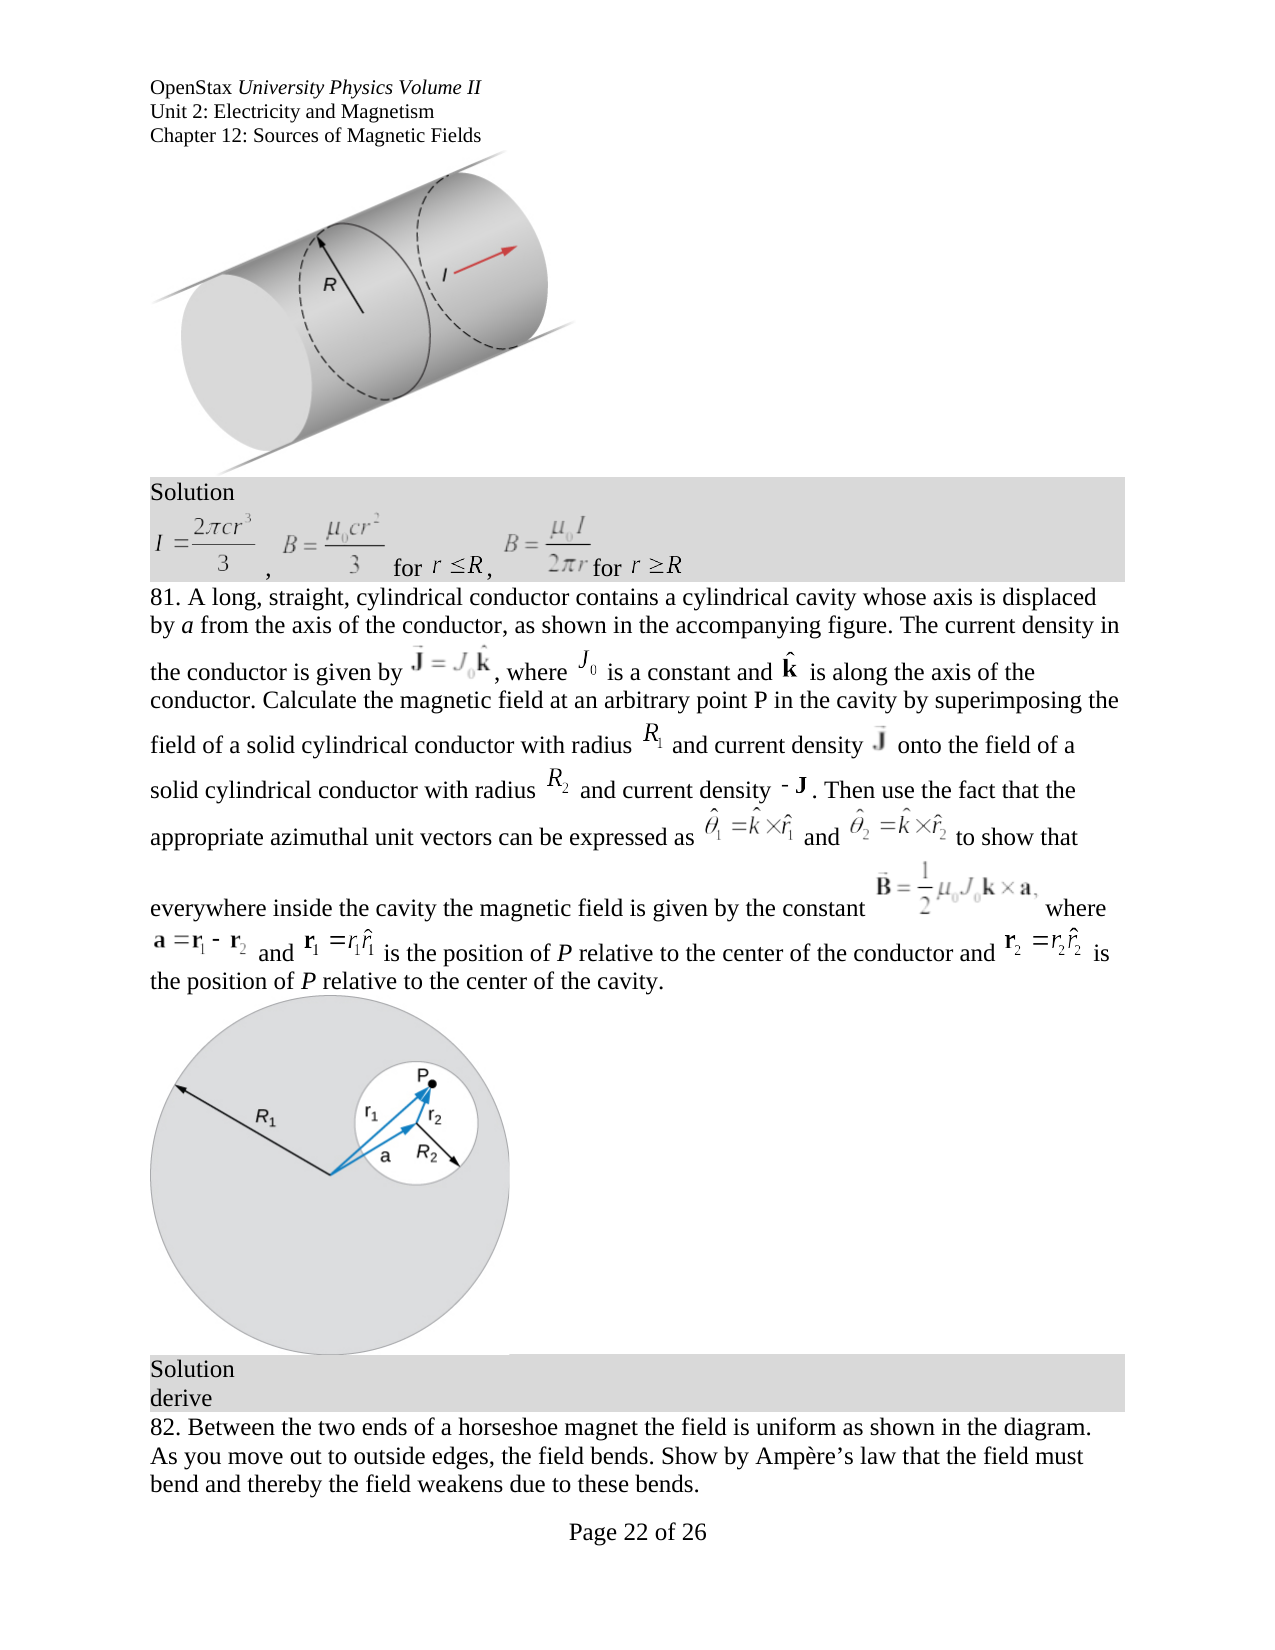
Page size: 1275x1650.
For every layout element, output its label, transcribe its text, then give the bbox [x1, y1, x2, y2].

list Between the two ends of a horseshoe magnet the field is uniform as shown in the diagram. As you move out to outside edges, the field bends. Show by Ampère’s law that the field must bend and thereby the field weakens due to these bends. [150, 1412, 1125, 1498]
text Solution [150, 1354, 1125, 1383]
list A long, straight, cylindrical conductor contains a cylindrical cavity whose axis is displaced by a from the axis of the conductor, as shown in the accompanying figure. The current density in the conductor is given by , where is a constant and is along the axis of the conductor. Calculate the magnetic field at an arbitrary point P in the cavity by superimposing the field of a solid cylindrical conductor with radius and current density onto the field of a solid cylindrical conductor with radius and current density . Then use the fact that the appropriate azimuthal unit vectors can be expressed as and to show that everywhere inside the cavity the magnetic field is given by the constant where and is the position of P relative to the center of the conductor and is the position of P relative to the center of the cavity. [150, 582, 1125, 995]
text derive [150, 1383, 1125, 1412]
picture [150, 150, 577, 477]
picture [150, 995, 510, 1355]
text Solution [150, 477, 1125, 506]
text , for , for [150, 506, 1125, 582]
